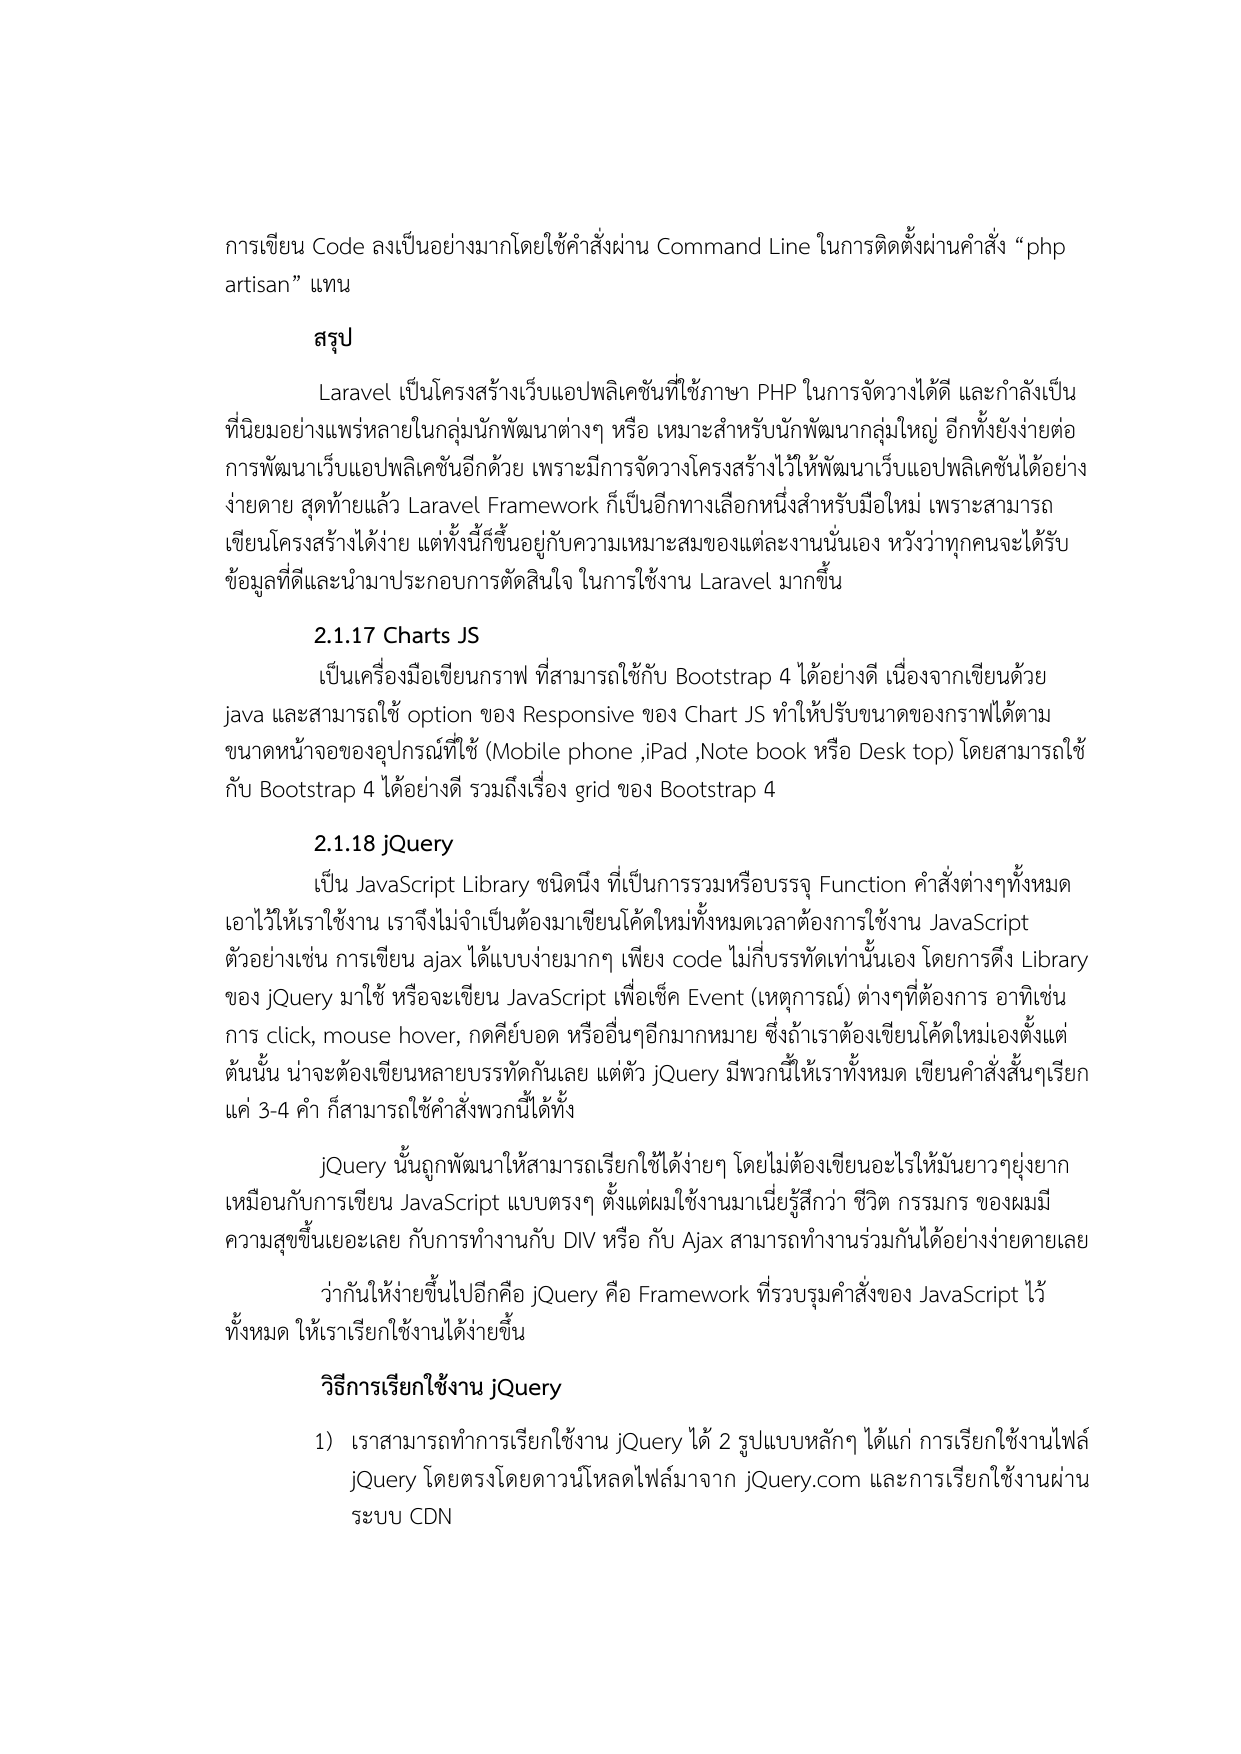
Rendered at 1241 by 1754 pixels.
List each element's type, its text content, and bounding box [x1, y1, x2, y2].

text jQuery นั้นถูกพัฒนาให้สามารถเรียกใช้ได้ง่ายๆ โดยไม่ต้องเขียนอะไรให้มันยาวๆยุ่งยาก เหมือนกับการเขียน JavaScript แบบตรงๆ ตั้งแต่ผมใช้งานมาเนี่ยรู้สึกว่า ชีวิต กรรมกร ของผมมีความสุขขึ้นเยอะเลย กับการทำงานกับ DIV หรือ กับ Ajax สามารถทำงานร่วมกันได้อย่างง่ายดายเลย [225, 1144, 1090, 1257]
text Laravel เป็นโครงสร้างเว็บแอปพลิเคชันที่ใช้ภาษา PHP ในการจัดวางได้ดี และกำลังเป็นที่นิยมอย่างแพร่หลายในกลุ่มนักพัฒนาต่างๆ หรือ เหมาะสำหรับนักพัฒนากลุ่มใหญ่ อีกทั้งยังง่ายต่อการพัฒนาเว็บแอปพลิเคชันอีกด้วย เพราะมีการจัดวางโครงสร้างไว้ให้พัฒนาเว็บแอปพลิเคชันได้อย่างง่ายดาย สุดท้ายแล้ว Laravel Framework ก็เป็นอีกทางเลือกหนึ่งสำหรับมือใหม่ เพราะสามารถเขียนโครงสร้างได้ง่าย แต่ทั้งนี้ก็ขึ้นอยู่กับความเหมาะสมของแต่ละงานนั่นเอง หวังว่าทุกคนจะได้รับข้อมูลที่ดีและนำมาประกอบการตัดสินใจ ในการใช้งาน Laravel มากขึ้น [225, 371, 1090, 598]
text วิธีการเรียกใช้งาน jQuery [225, 1366, 1090, 1403]
text เป็นเครื่องมือเขียนกราฟ ที่สามารถใช้กับ Bootstrap 4 ได้อย่างดี เนื่องจากเขียนด้วย java และสามารถใช้ option ของ Responsive ของ Chart JS ทำให้ปรับขนาดของกราฟได้ตามขนาดหน้าจอของอุปกรณ์ที่ใช้ (Mobile phone ,iPad ,Note book หรือ Desk top) โดยสามารถใช้กับ Bootstrap 4 ได้อย่างดี รวมถึงเรื่อง grid ของ Bootstrap 4 [225, 655, 1090, 806]
list เราสามารถทำการเรียกใช้งาน jQuery ได้ 2 รูปแบบหลักๆ ได้แก่ การเรียกใช้งานไฟล์ jQuery โดยตรงโดยดาวน์โหลดไฟล์มาจาก jQuery.com และการเรียกใช้งานผ่านระบบ CDN [314, 1420, 1090, 1533]
text เป็น JavaScript Library ชนิดนึง ที่เป็นการรวมหรือบรรจุ Function คำสั่งต่างๆทั้งหมดเอาไว้ให้เราใช้งาน เราจึงไม่จำเป็นต้องมาเขียนโค้ดใหม่ทั้งหมดเวลาต้องการใช้งาน JavaScript ตัวอย่างเช่น การเขียน ajax ได้แบบง่ายมากๆ เพียง code ไม่กี่บรรทัดเท่านั้นเอง โดยการดึง Library ของ jQuery มาใช้ หรือจะเขียน JavaScript เพื่อเช็ค Event (เหตุการณ์) ต่างๆที่ต้องการ อาทิเช่น การ click, mouse hover, กดคีย์บอด หรืออื่นๆอีกมากหมาย ซึ่งถ้าเราต้องเขียนโค้ดใหม่เองตั้งแต่ต้นนั้น น่าจะต้องเขียนหลายบรรทัดกันเลย แต่ตัว jQuery มีพวกนี้ให้เราทั้งหมด เขียนคำสั่งสั้นๆเรียกแค่ 3-4คำ ก็สามารถใช้คำสั่งพวกนี้ได้ทั้ง [225, 863, 1090, 1127]
subtitle jQuery [225, 822, 1090, 860]
subtitle Charts JS [225, 614, 1090, 652]
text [225, 225, 1090, 300]
text สรุป [225, 317, 1090, 355]
text ว่ากันให้ง่ายขึ้นไปอีกคือ jQuery คือ Framework ที่รวบรุมคำสั่งของ JavaScript ไว้ทั้งหมด ให้เราเรียกใช้งานได้ง่ายขึ้น [225, 1273, 1090, 1349]
